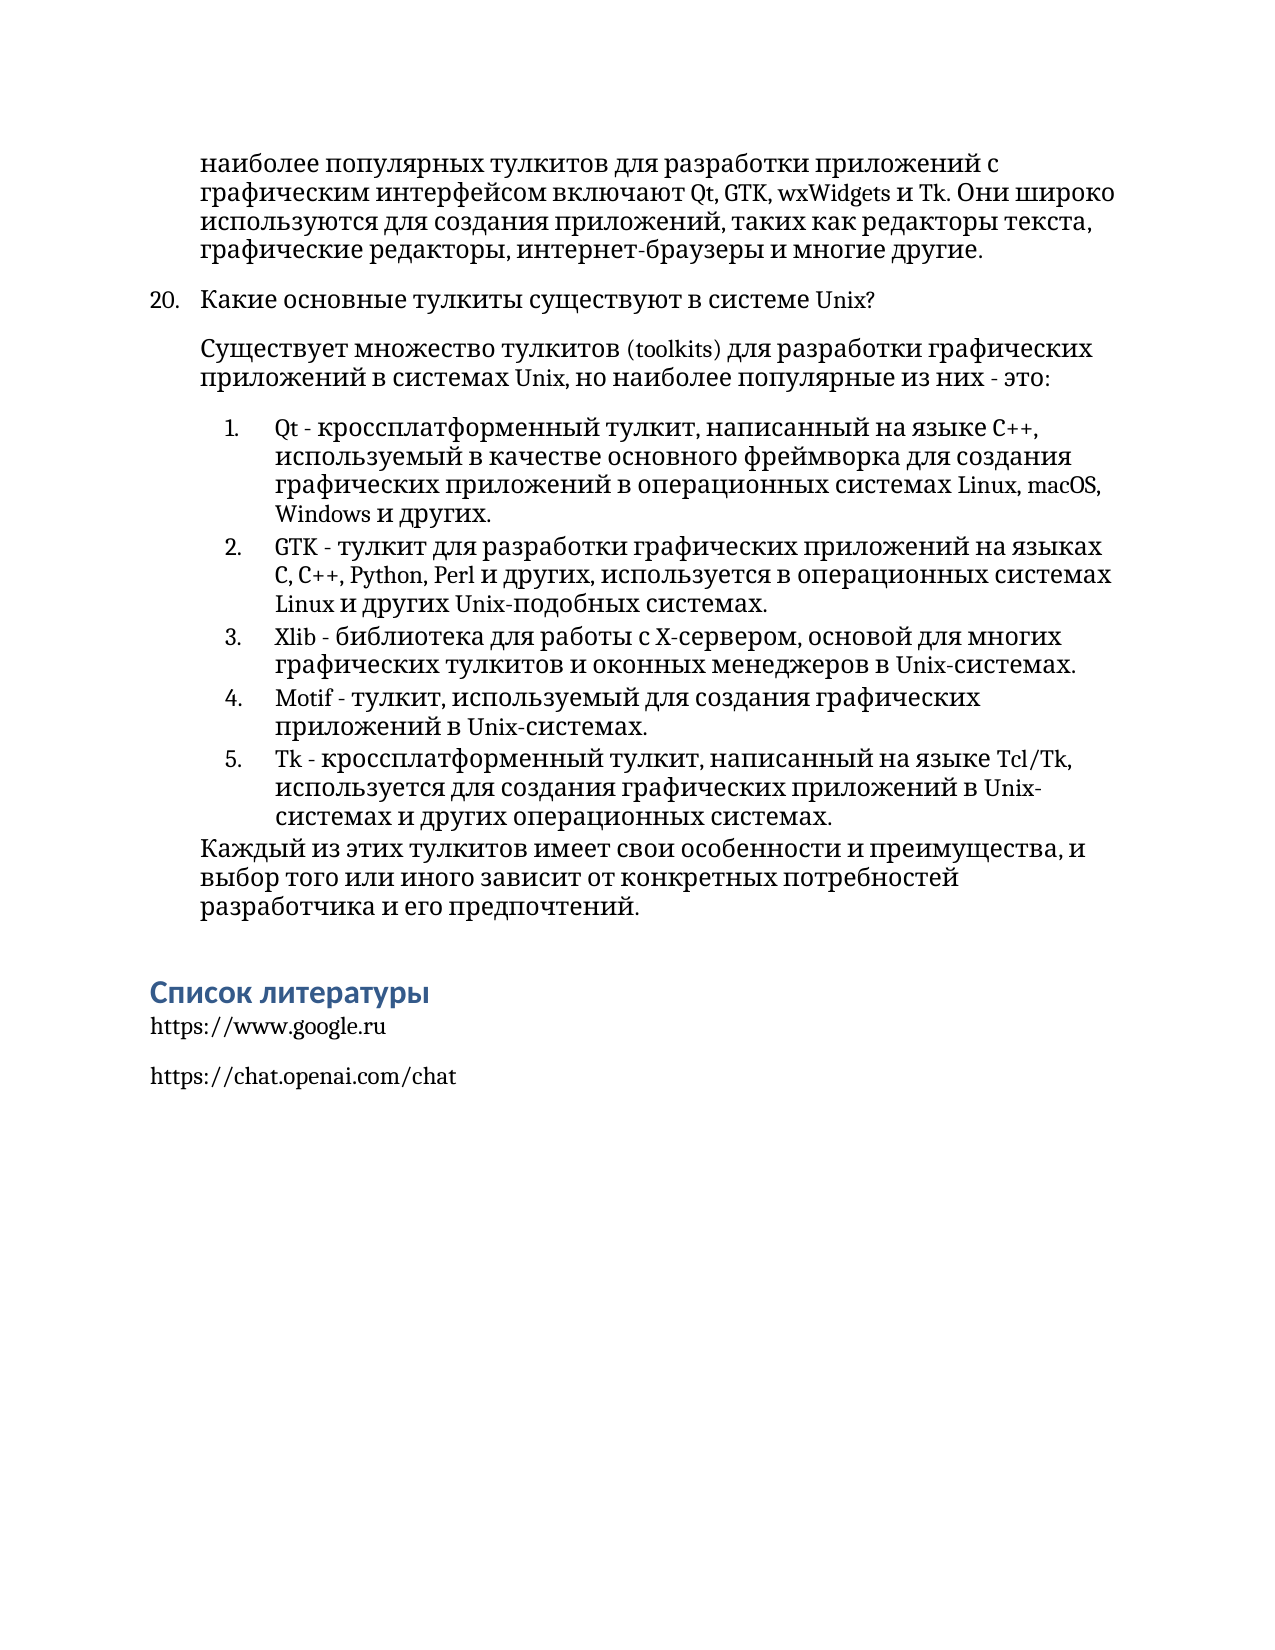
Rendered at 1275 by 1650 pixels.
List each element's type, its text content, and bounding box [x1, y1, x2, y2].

list Существует множество тулкитов (toolkits) для разработки графических приложений в системах Unix, но наиболее популярные из них - это: [150, 335, 1125, 393]
text https://www.google.ru [150, 1012, 1125, 1041]
list Какие основные тулкиты существуют в системе Unix? [150, 286, 1125, 314]
list Tk - кроссплатформенный тулкит, написанный на языке Tcl/Tk, используется для создания графических приложений в Unix-системах и других операционных системах. [225, 745, 1125, 831]
list Qt - кроссплатформенный тулкит, написанный на языке C++, используемый в качестве основного фреймворка для создания графических приложений в операционных системах Linux, macOS, Windows и других. [225, 414, 1125, 529]
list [150, 150, 1125, 265]
subtitle Список литературы [150, 971, 1125, 1012]
text https://chat.openai.com/chat [150, 1062, 1125, 1090]
list Motif - тулкит, используемый для создания графических приложений в Unix-системах. [225, 684, 1125, 741]
list Xlib - библиотека для работы с X-сервером, основой для многих графических тулкитов и оконных менеджеров в Unix-системах. [225, 622, 1125, 680]
list Каждый из этих тулкитов имеет свои особенности и преимущества, и выбор того или иного зависит от конкретных потребностей разработчика и его предпочтений. [150, 835, 1125, 921]
list GTK - тулкит для разработки графических приложений на языках C, C++, Python, Perl и других, используется в операционных системах Linux и других Unix-подобных системах. [225, 532, 1125, 619]
